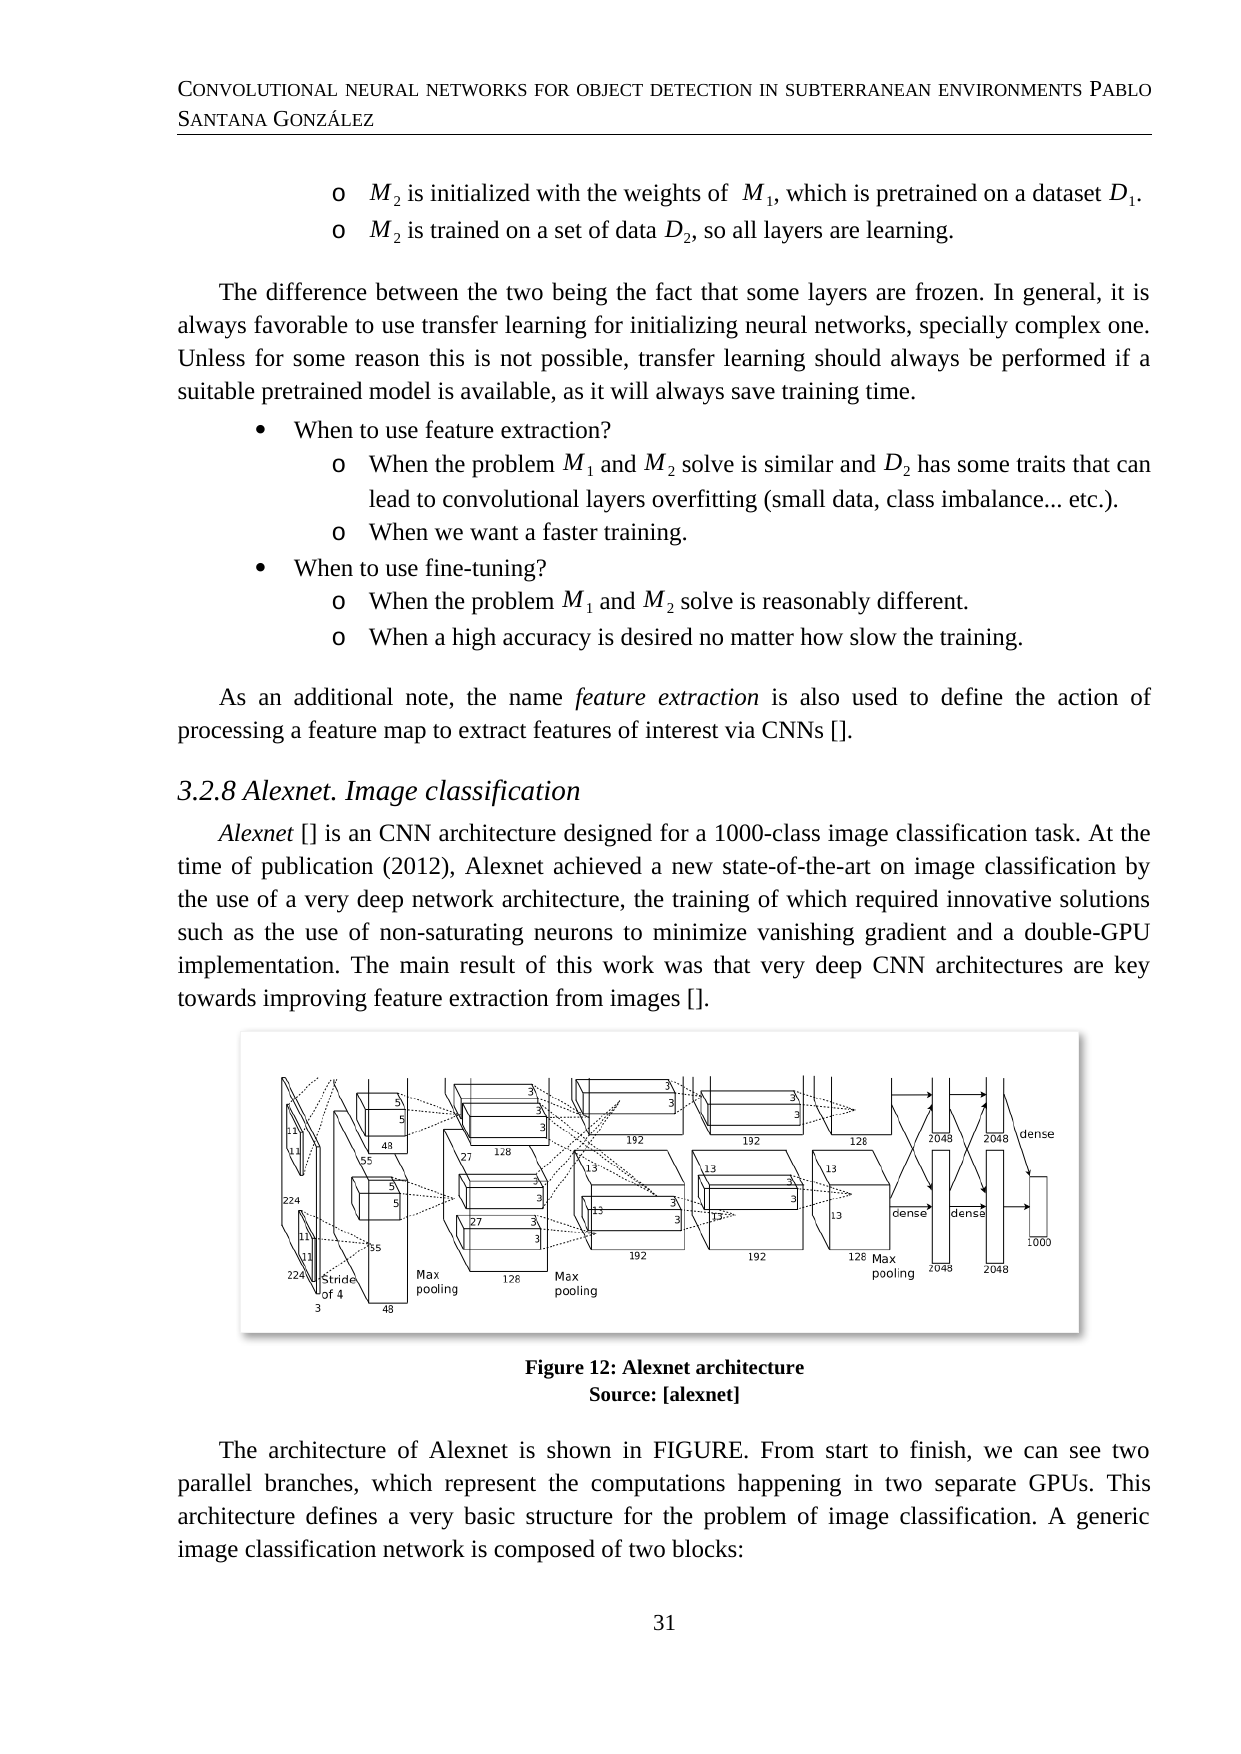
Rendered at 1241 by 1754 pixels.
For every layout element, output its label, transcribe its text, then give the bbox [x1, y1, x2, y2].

list When a high accuracy is desired no matter how slow the training. [331, 622, 1152, 652]
text The difference between the two being the fact that some layers are frozen. In general, it is always favorable to use transfer learning for initializing neural networks, specially complex one. Unless for some reason this is not possible, transfer learning should always be performed if a suitable pretrained model is available, as it will always save training time. [177, 277, 1152, 405]
text Source: [alexnet] [177, 1382, 1152, 1406]
list is trained on a set of data , so all layers are learning. [331, 215, 1152, 248]
list When the problem and solve is similar and has some traits that can lead to convolutional layers overfitting (small data, class imbalance... etc.). [331, 448, 1152, 513]
list is initialized with the weights of , which is pretrained on a dataset . [331, 178, 1152, 210]
text Alexnet [] is an CNN architecture designed for a 1000-class image classification task. At the time of publication (2012), Alexnet achieved a new state-of-the-art on image classification by the use of a very deep network architecture, the training of which required innovative solutions such as the use of non-saturating neurons to minimize vanishing gradient and a double-GPU implementation. The main result of this work was that very deep CNN architectures are key towards improving feature extraction from images []. [177, 818, 1152, 1012]
subtitle Alexnet. Image classification [177, 773, 1152, 807]
list When to use fine-tuning? [256, 553, 1152, 581]
text As an additional note, the name feature extraction is also used to define the action of processing a feature map to extract features of interest via CNNs []. [177, 682, 1152, 744]
list When to use feature extraction? [256, 416, 1152, 444]
list When the problem and solve is reasonably different. [331, 586, 1152, 617]
picture [241, 1032, 1078, 1332]
text The architecture of Alexnet is shown in FIGURE. From start to finish, we can see two parallel branches, which represent the computations happening in two separate GPUs. This architecture defines a very basic structure for the problem of image classification. A generic image classification network is composed of two blocks: [177, 1435, 1152, 1563]
list When we want a faster training. [331, 517, 1152, 548]
